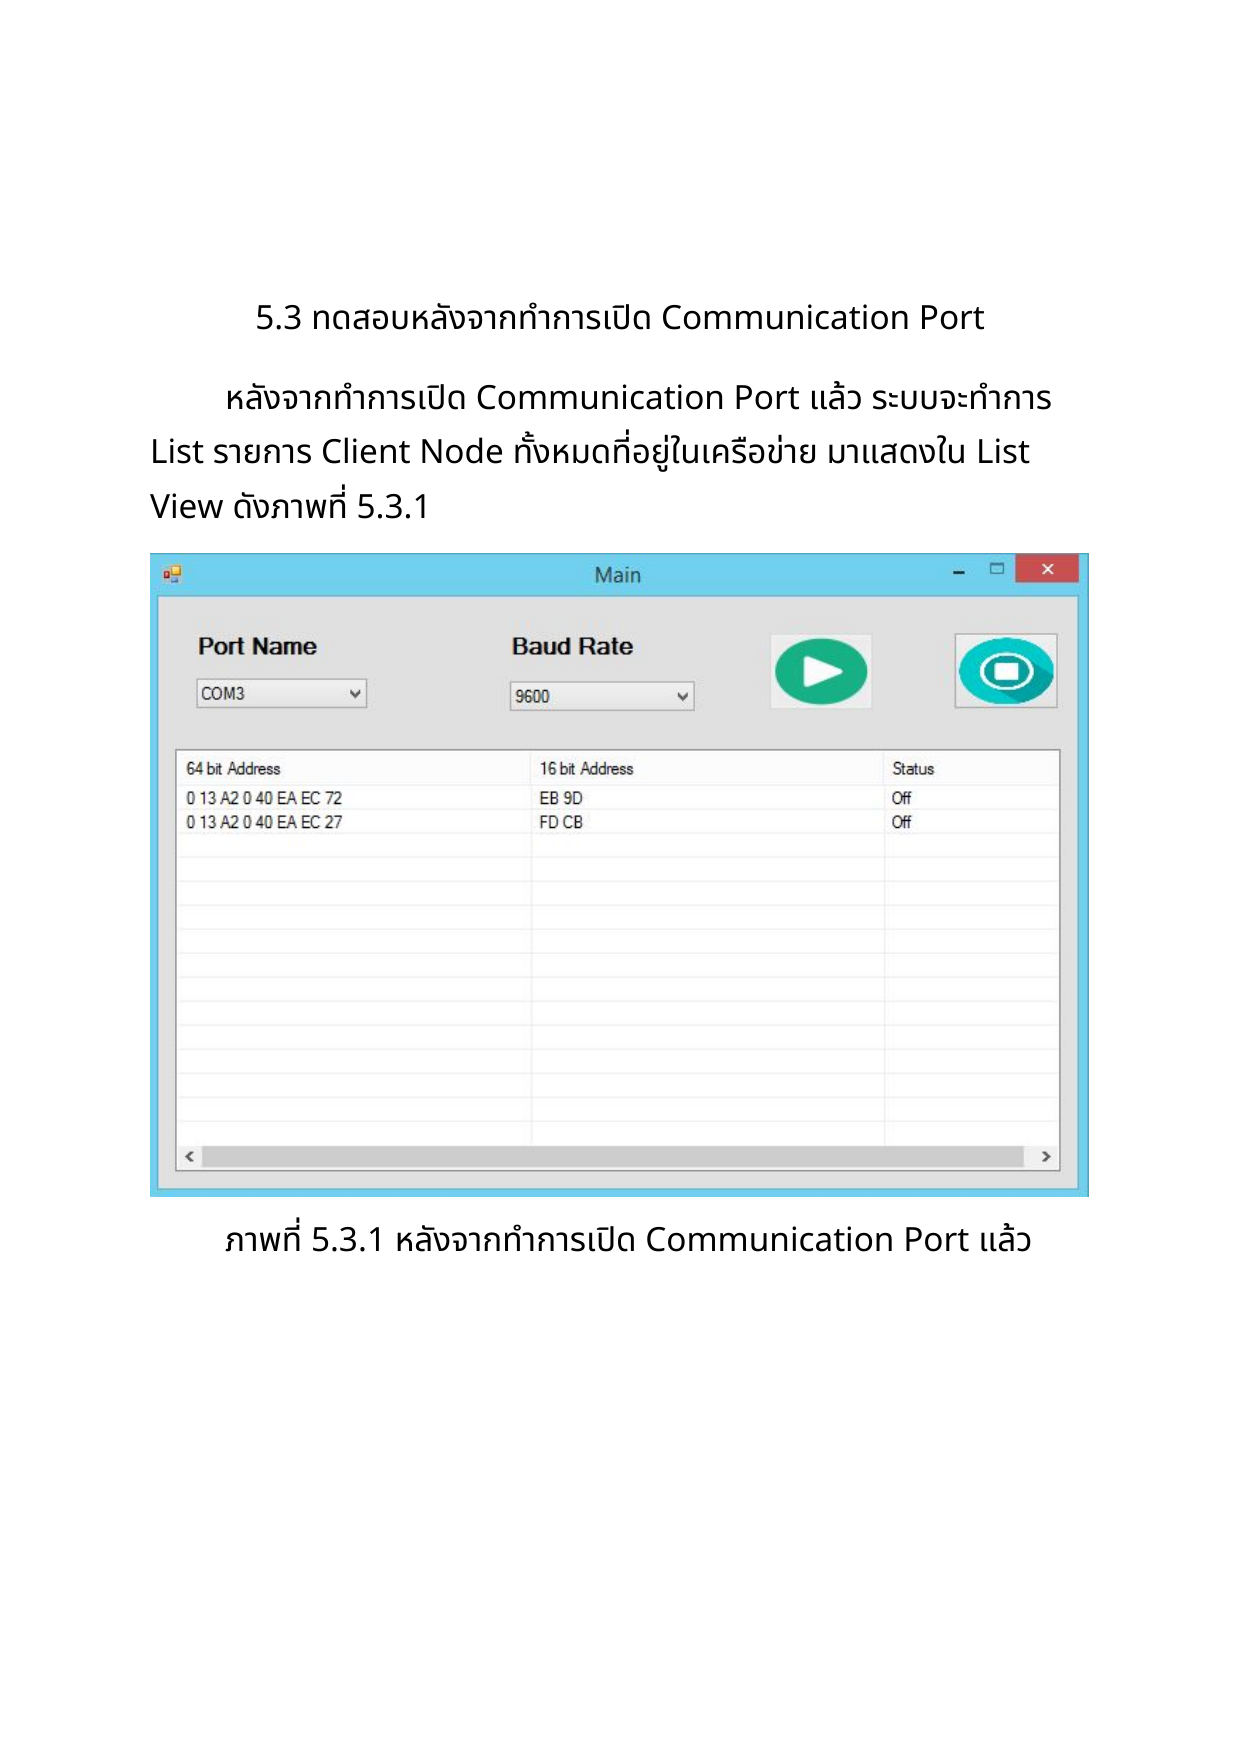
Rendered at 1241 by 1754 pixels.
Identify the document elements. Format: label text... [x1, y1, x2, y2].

text ภาพที่ 5.3.1 หลังจากทำการเปิด Communication Port แล้ว [150, 1216, 1090, 1267]
picture [150, 553, 1089, 1197]
subtitle 5.3 ทดสอบหลังจากทำการเปิด Communication Port [150, 294, 1090, 344]
text หลังจากทำการเปิด Communication Port แล้ว ระบบจะทำการ List รายการ Client Node ทั้งหมดที่อยู่ในเครือข่าย มาแสดงใน List View ดังภาพที่ 5.3.1 [150, 373, 1090, 533]
